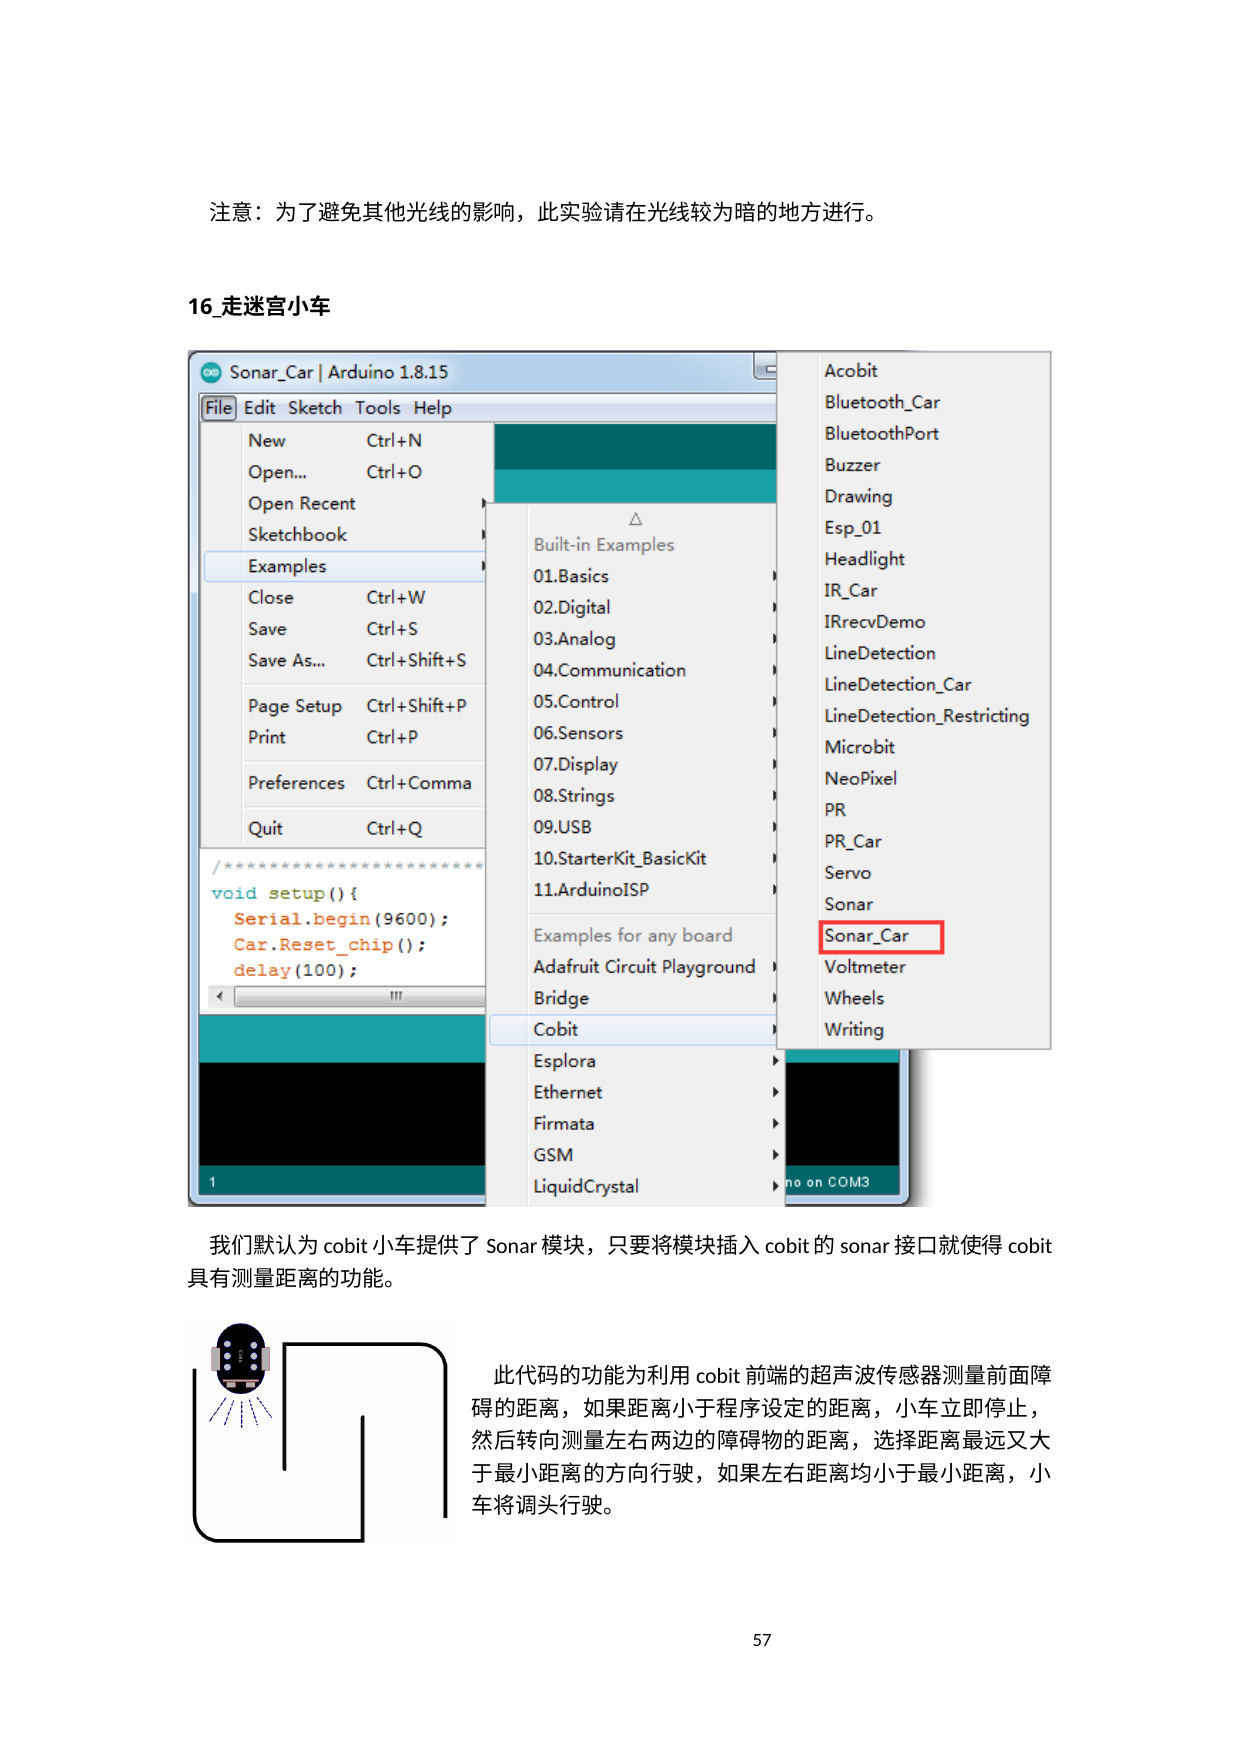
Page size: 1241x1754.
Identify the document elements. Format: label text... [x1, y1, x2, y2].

text 此代码的功能为利用cobit前端的超声波传感器测量前面障碍的距离，如果距离小于程序设定的距离，小车立即停止，然后转向测量左右两边的障碍物的距离，选择距离最远又大于最小距离的方向行驶，如果左右距离均小于最小距离，小车将调头行驶。 [453, 1358, 1053, 1520]
picture [185, 1319, 453, 1548]
picture [187, 350, 1053, 1207]
text 注意：为了避免其他光线的影响，此实验请在光线较为暗的地方进行。 [187, 194, 1053, 227]
text 我们默认为cobit小车提供了Sonar模块，只要将模块插入cobit的sonar接口就使得cobit具有测量距离的功能。 [187, 1228, 1053, 1293]
subtitle 16_走迷宫小车 [187, 289, 1053, 321]
